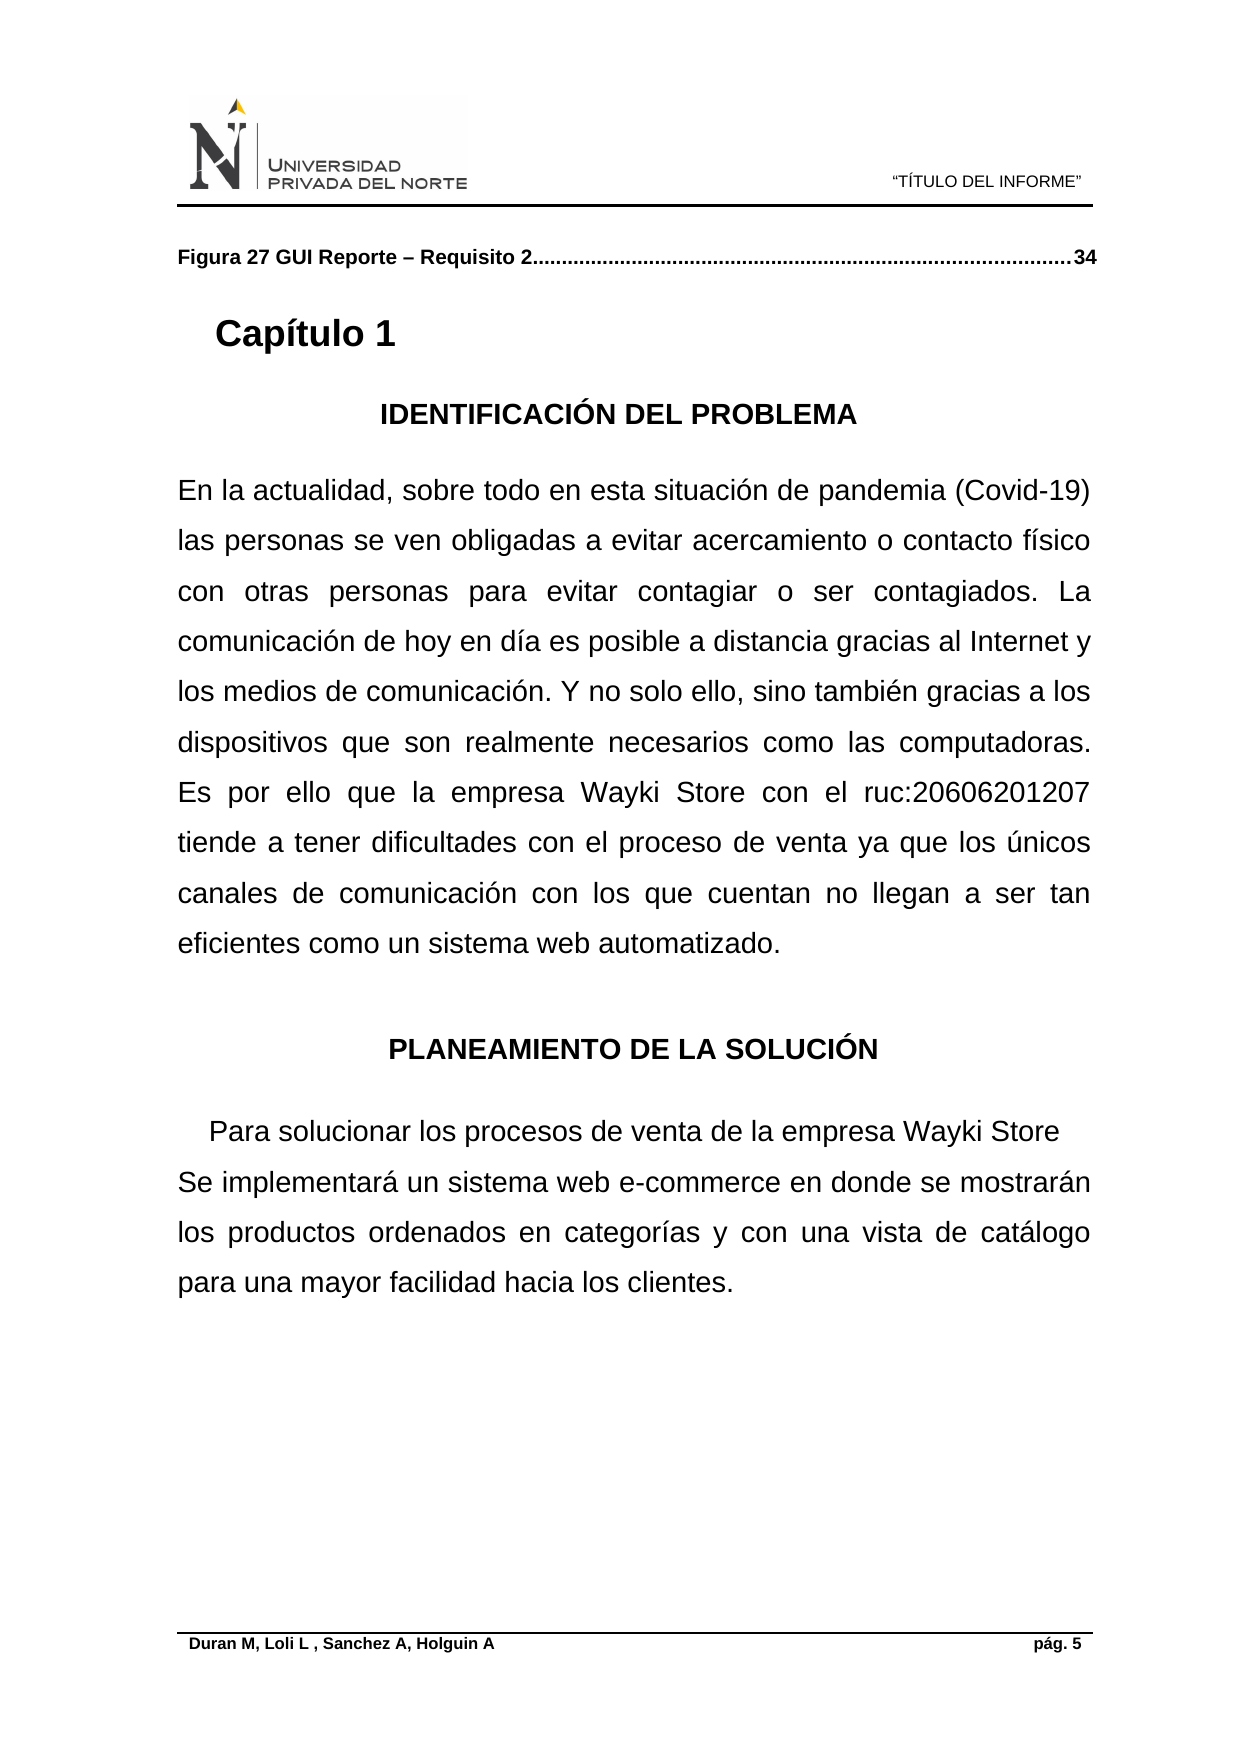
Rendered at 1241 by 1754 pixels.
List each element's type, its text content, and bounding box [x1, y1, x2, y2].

text Figura 27 GUI Reporte – Requisito 2 34 [177, 245, 1092, 269]
text Para solucionar los procesos de venta de la empresa Wayki Store [177, 1114, 1092, 1148]
text En la actualidad, sobre todo en esta situación de pandemia (Covid-19) las personas se ven obligadas a evitar acercamiento o contacto físico con otras personas para evitar contagiar o ser contagiados. La comunicación de hoy en día es posible a distancia gracias al Internet y los medios de comunicación. Y no solo ello, sino también gracias a los dispositivos que son realmente necesarios como las computadoras. Es por ello que la empresa Wayki Store con el ruc:20606201207 tiende a tener dificultades con el proceso de venta ya que los únicos canales de comunicación con los que cuentan no llegan a ser tan eficientes como un sistema web automatizado. [177, 473, 1092, 959]
subtitle IDENTIFICACIÓN DEL PROBLEMA [177, 397, 1092, 430]
picture [188, 95, 469, 191]
text Se implementará un sistema web e-commerce en donde se mostrarán los productos ordenados en categorías y con una vista de catálogo para una mayor facilidad hacia los clientes. [177, 1165, 1092, 1299]
subtitle Capítulo 1 [215, 311, 1092, 354]
subtitle PLANEAMIENTO DE LA SOLUCIÓN [177, 1032, 1092, 1065]
